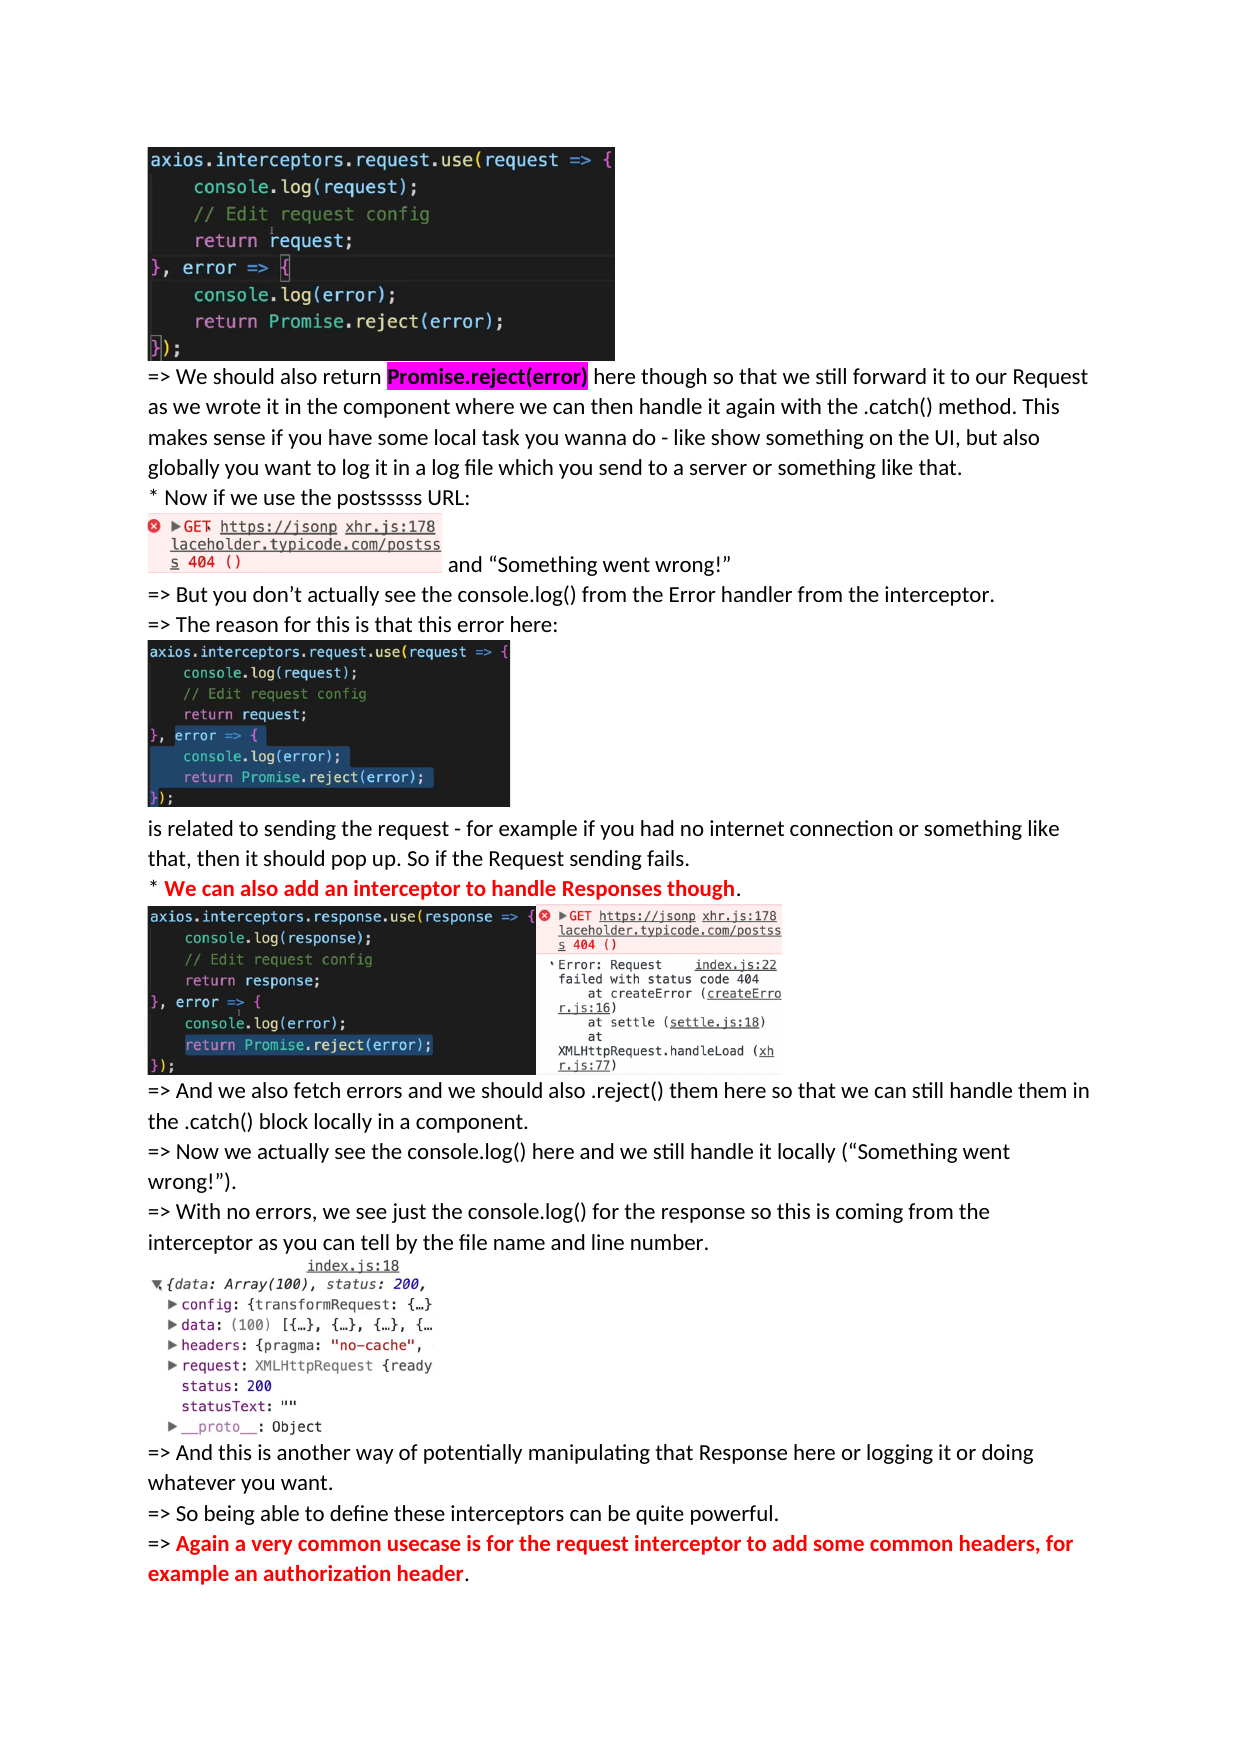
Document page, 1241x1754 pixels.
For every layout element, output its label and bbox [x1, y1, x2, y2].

picture [147, 1257, 434, 1436]
picture [147, 640, 511, 807]
picture [147, 513, 443, 573]
text [148, 148, 1093, 1587]
picture [147, 147, 615, 361]
picture [147, 904, 783, 1075]
